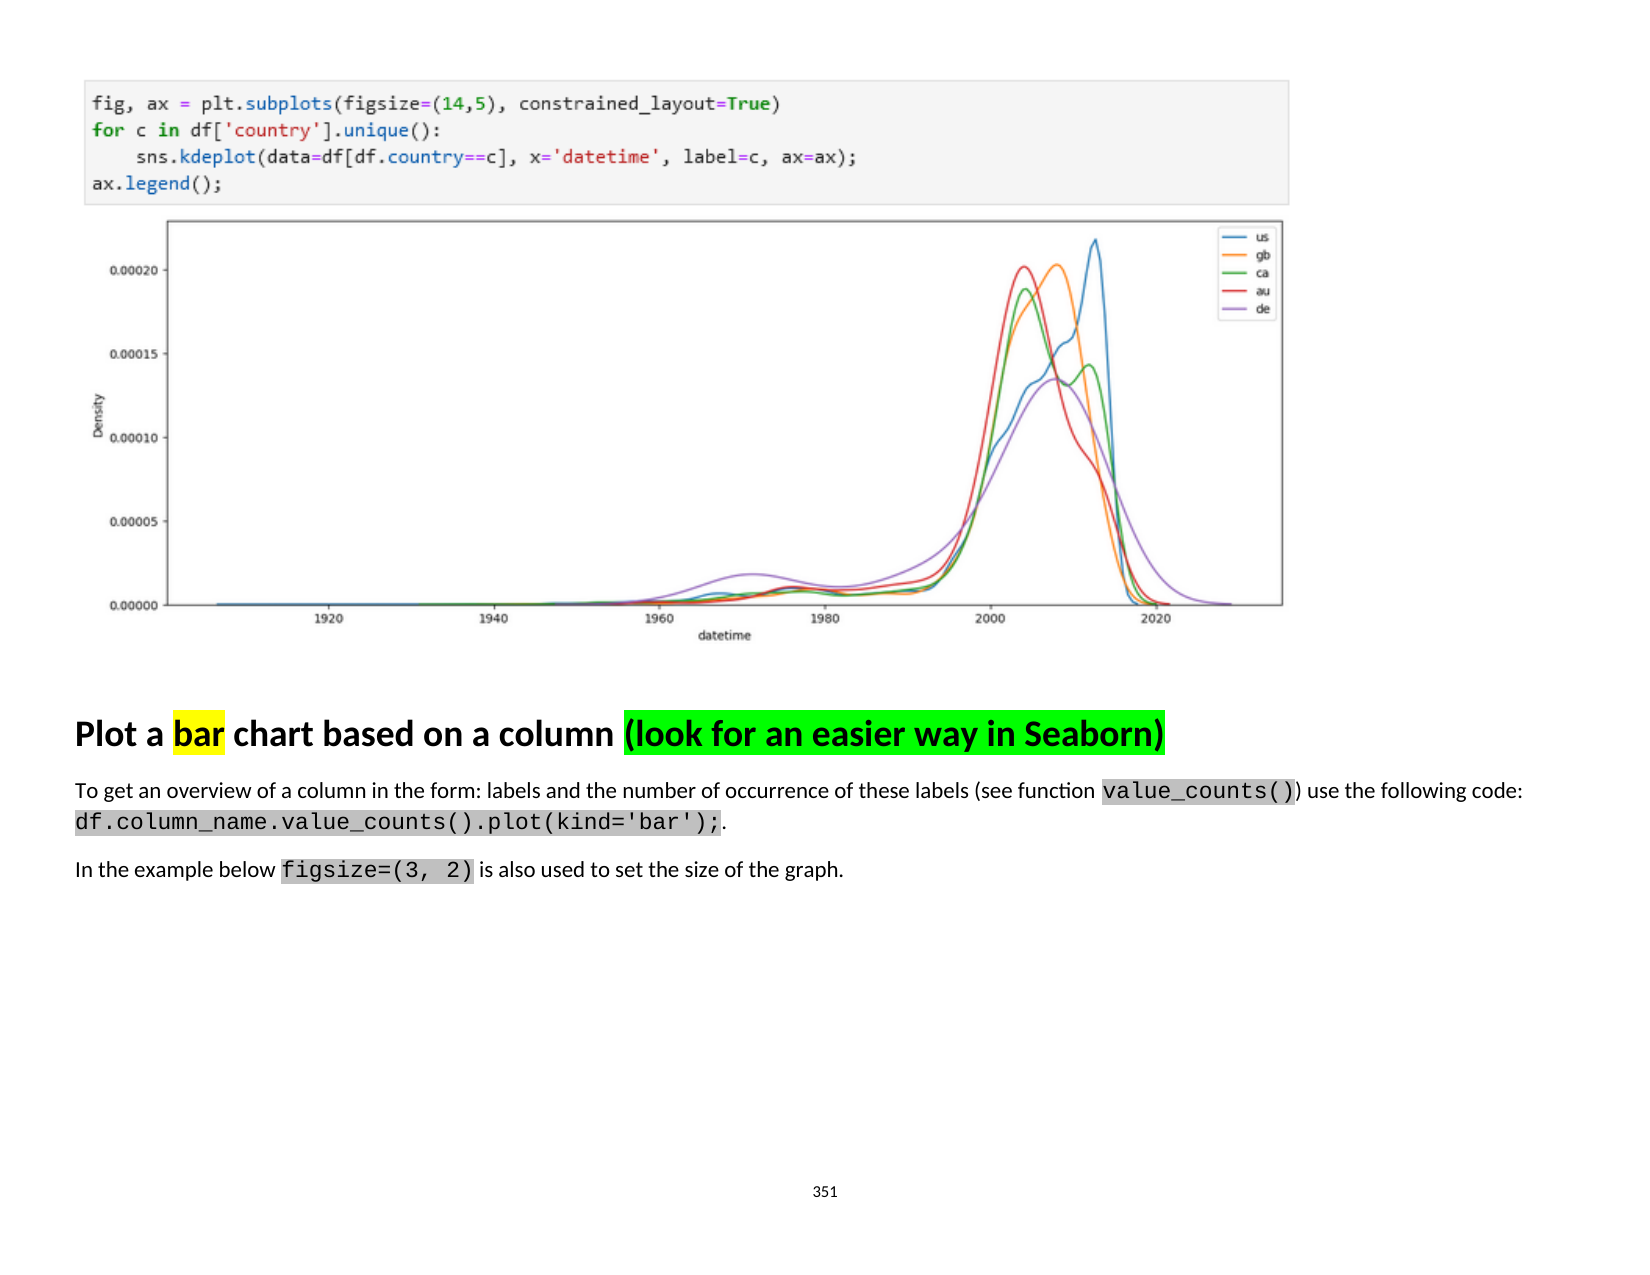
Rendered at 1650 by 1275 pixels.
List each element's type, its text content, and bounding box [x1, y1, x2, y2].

text Plot a bar chart based on a column (look for an easier way in Seaborn) [75, 709, 1575, 755]
picture [75, 75, 1296, 644]
text To get an overview of a column in the form: labels and the number of occurrence of these labels (see function value_counts()) use the following code: df.column_name.value_counts().plot(kind='bar');. [75, 776, 1575, 836]
text In the example below figsize=(3, 2) is also used to set the size of the graph. [75, 855, 1575, 884]
